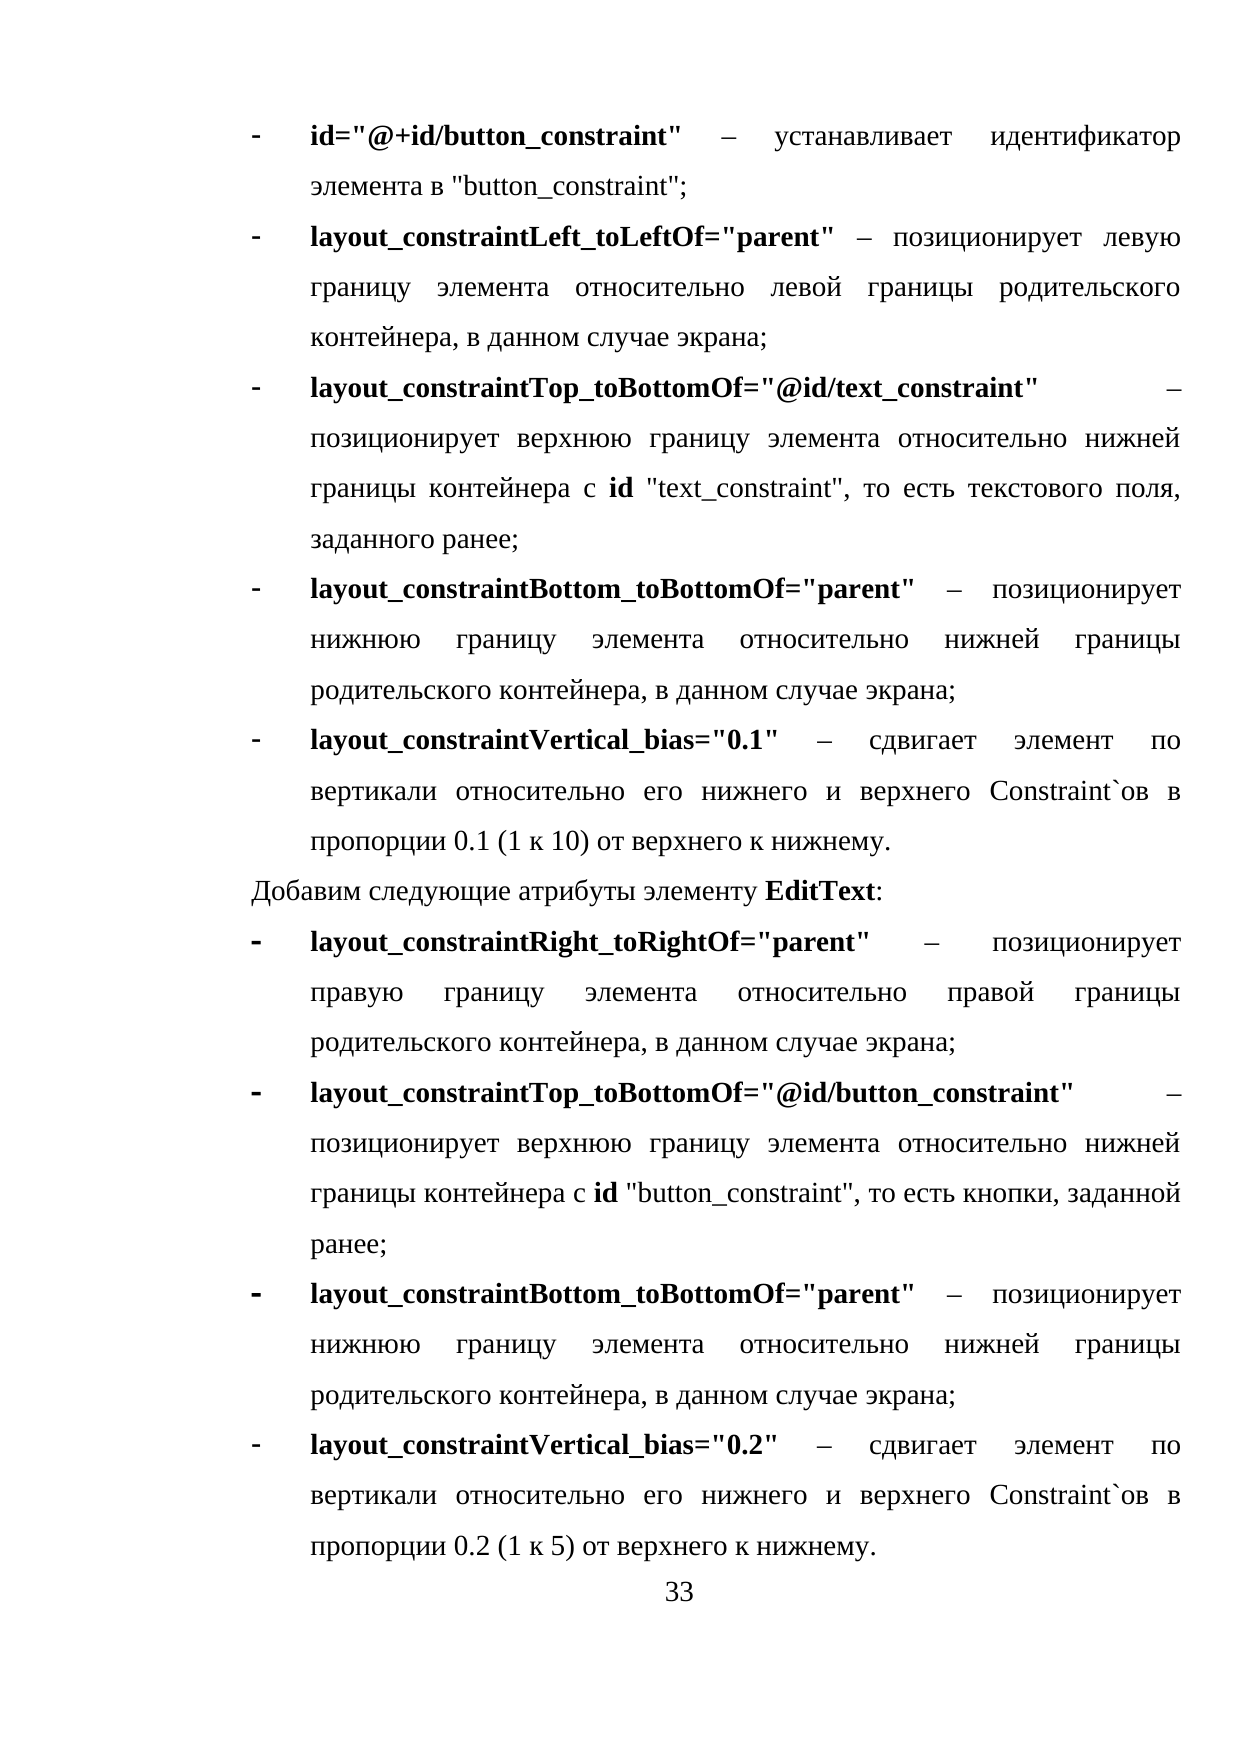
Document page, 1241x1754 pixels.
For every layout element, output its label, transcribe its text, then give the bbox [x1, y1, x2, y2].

list id="@+id/button_constraint" – устанавливает идентификатор элемента в "button_constraint"; [251, 118, 1181, 202]
text Добавим следующие атрибуты элементу EditText: [177, 873, 1181, 907]
list layout_constraintVertical_bias="0.1" – сдвигает элемент по вертикали относительно его нижнего и верхнего Constraint`ов в пропорции 0.1 (1 к 10) от верхнего к нижнему. [251, 722, 1181, 857]
list layout_constraintTop_toBottomOf="@id/button_constraint" – позиционирует верхнюю границу элемента относительно нижней границы контейнера с id "button_constraint", то есть кнопки, заданной ранее; [251, 1075, 1181, 1259]
list layout_constraintBottom_toBottomOf="parent" – позиционирует нижнюю границу элемента относительно нижней границы родительского контейнера, в данном случае экрана; [251, 571, 1181, 706]
list layout_constraintBottom_toBottomOf="parent" – позиционирует нижнюю границу элемента относительно нижней границы родительского контейнера, в данном случае экрана; [251, 1276, 1181, 1410]
list layout_constraintVertical_bias="0.2" – сдвигает элемент по вертикали относительно его нижнего и верхнего Constraint`ов в пропорции 0.2 (1 к 5) от верхнего к нижнему. [251, 1427, 1181, 1561]
list layout_constraintTop_toBottomOf="@id/text_constraint" – позиционирует верхнюю границу элемента относительно нижней границы контейнера с id "text_constraint", то есть текстового поля, заданного ранее; [251, 370, 1181, 554]
list layout_constraintRight_toRightOf="parent" – позиционирует правую границу элемента относительно правой границы родительского контейнера, в данном случае экрана; [251, 924, 1181, 1058]
